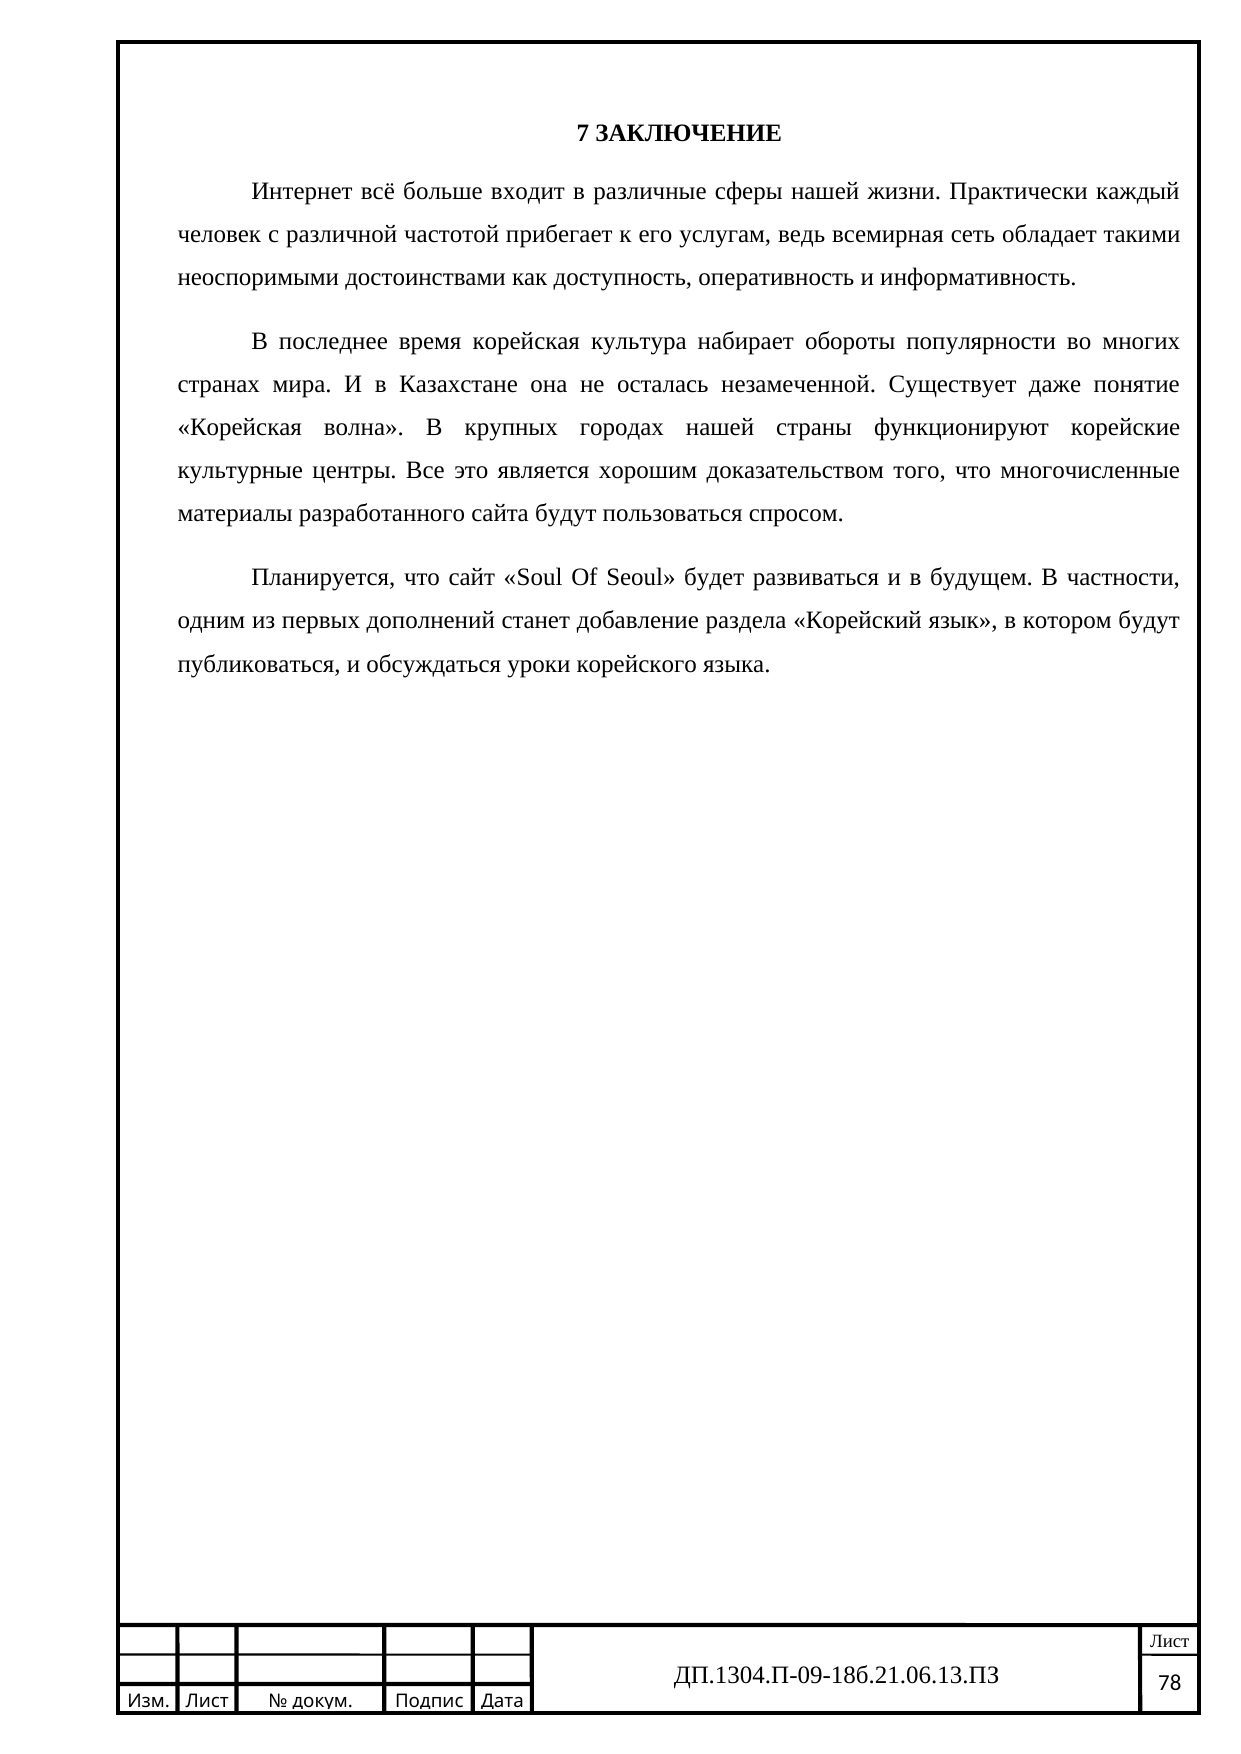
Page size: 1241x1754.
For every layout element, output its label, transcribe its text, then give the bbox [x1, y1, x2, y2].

text 7 ЗАКЛЮЧЕНИЕ [177, 118, 1181, 147]
text Интернет всё больше входит в различные сферы нашей жизни. Практически каждый человек с различной частотой прибегает к его услугам, ведь всемирная сеть обладает такими неоспоримыми достоинствами как доступность, оперативность и информативность. [177, 176, 1181, 291]
text Планируется, что сайт «Soul Of Seoul» будет развиваться и в будущем. В частности, одним из первых дополнений станет добавление раздела «Корейский язык», в котором будут публиковаться, и обсуждаться уроки корейского языка. [177, 562, 1181, 677]
text В последнее время корейская культура набирает обороты популярности во многих странах мира. И в Казахстане она не осталась незамеченной. Существует даже понятие «Корейская волна». В крупных городах нашей страны функционируют корейские культурные центры. Все это является хорошим доказательством того, что многочисленные материалы разработанного сайта будут пользоваться спросом. [177, 326, 1181, 527]
